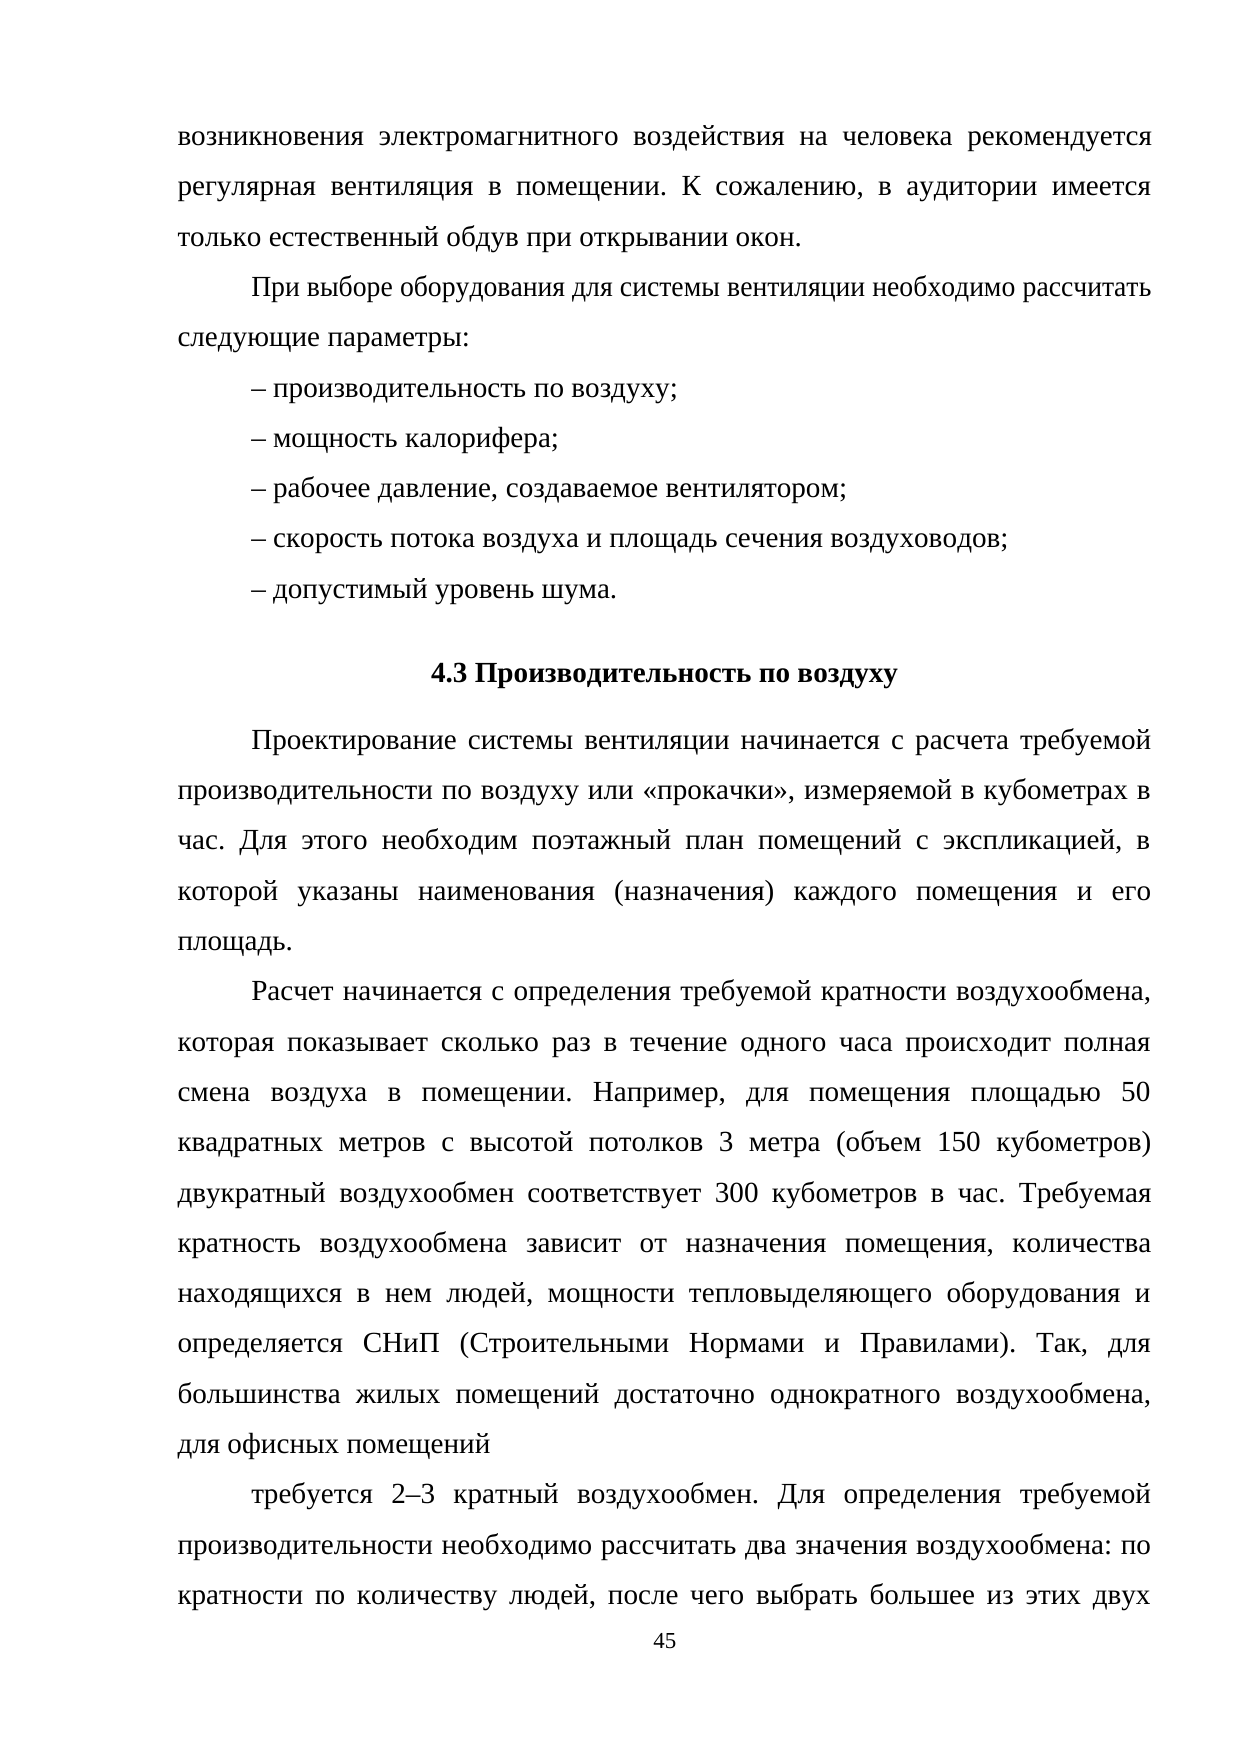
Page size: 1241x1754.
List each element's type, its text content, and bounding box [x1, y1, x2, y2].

text – мощность калорифера; [177, 420, 1152, 453]
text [177, 118, 1152, 252]
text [177, 1477, 1152, 1611]
text – скорость потока воздуха и площадь сечения воздуховодов; [177, 521, 1152, 554]
text – рабочее давление, создаваемое вентилятором; [177, 470, 1152, 504]
text Проектирование системы вентиляции начинается с расчета требуемой производительности по воздуху или «прокачки», измеряемой в кубометрах в час. Для этого необходим поэтажный план помещений с экспликацией, в которой указаны наименования (назначения) каждого помещения и его площадь. [177, 722, 1152, 957]
text – допустимый уровень шума. [177, 571, 1152, 604]
text – производительность по воздуху; [177, 370, 1152, 403]
text При выборе оборудования для системы вентиляции необходимо рассчитать следующие параметры: [177, 269, 1152, 353]
text Расчет начинается с определения требуемой кратности воздухообмена, которая показывает сколько раз в течение одного часа происходит полная смена воздуха в помещении. Например, для помещения площадью 50 квадратных метров с высотой потолков 3 метра (объем 150 кубометров) двукратный воздухообмен соответствует 300 кубометров в час. Требуемая кратность воздухообмена зависит от назначения помещения, количества находящихся в нем людей, мощности тепловыделяющего оборудования и определяется СНиП (Строительными Нормами и Правилами). Так, для большинства жилых помещений достаточно однократного воздухообмена, для офисных помещений [177, 973, 1152, 1460]
subtitle 4.3 Производительность по воздуху [177, 655, 1152, 688]
